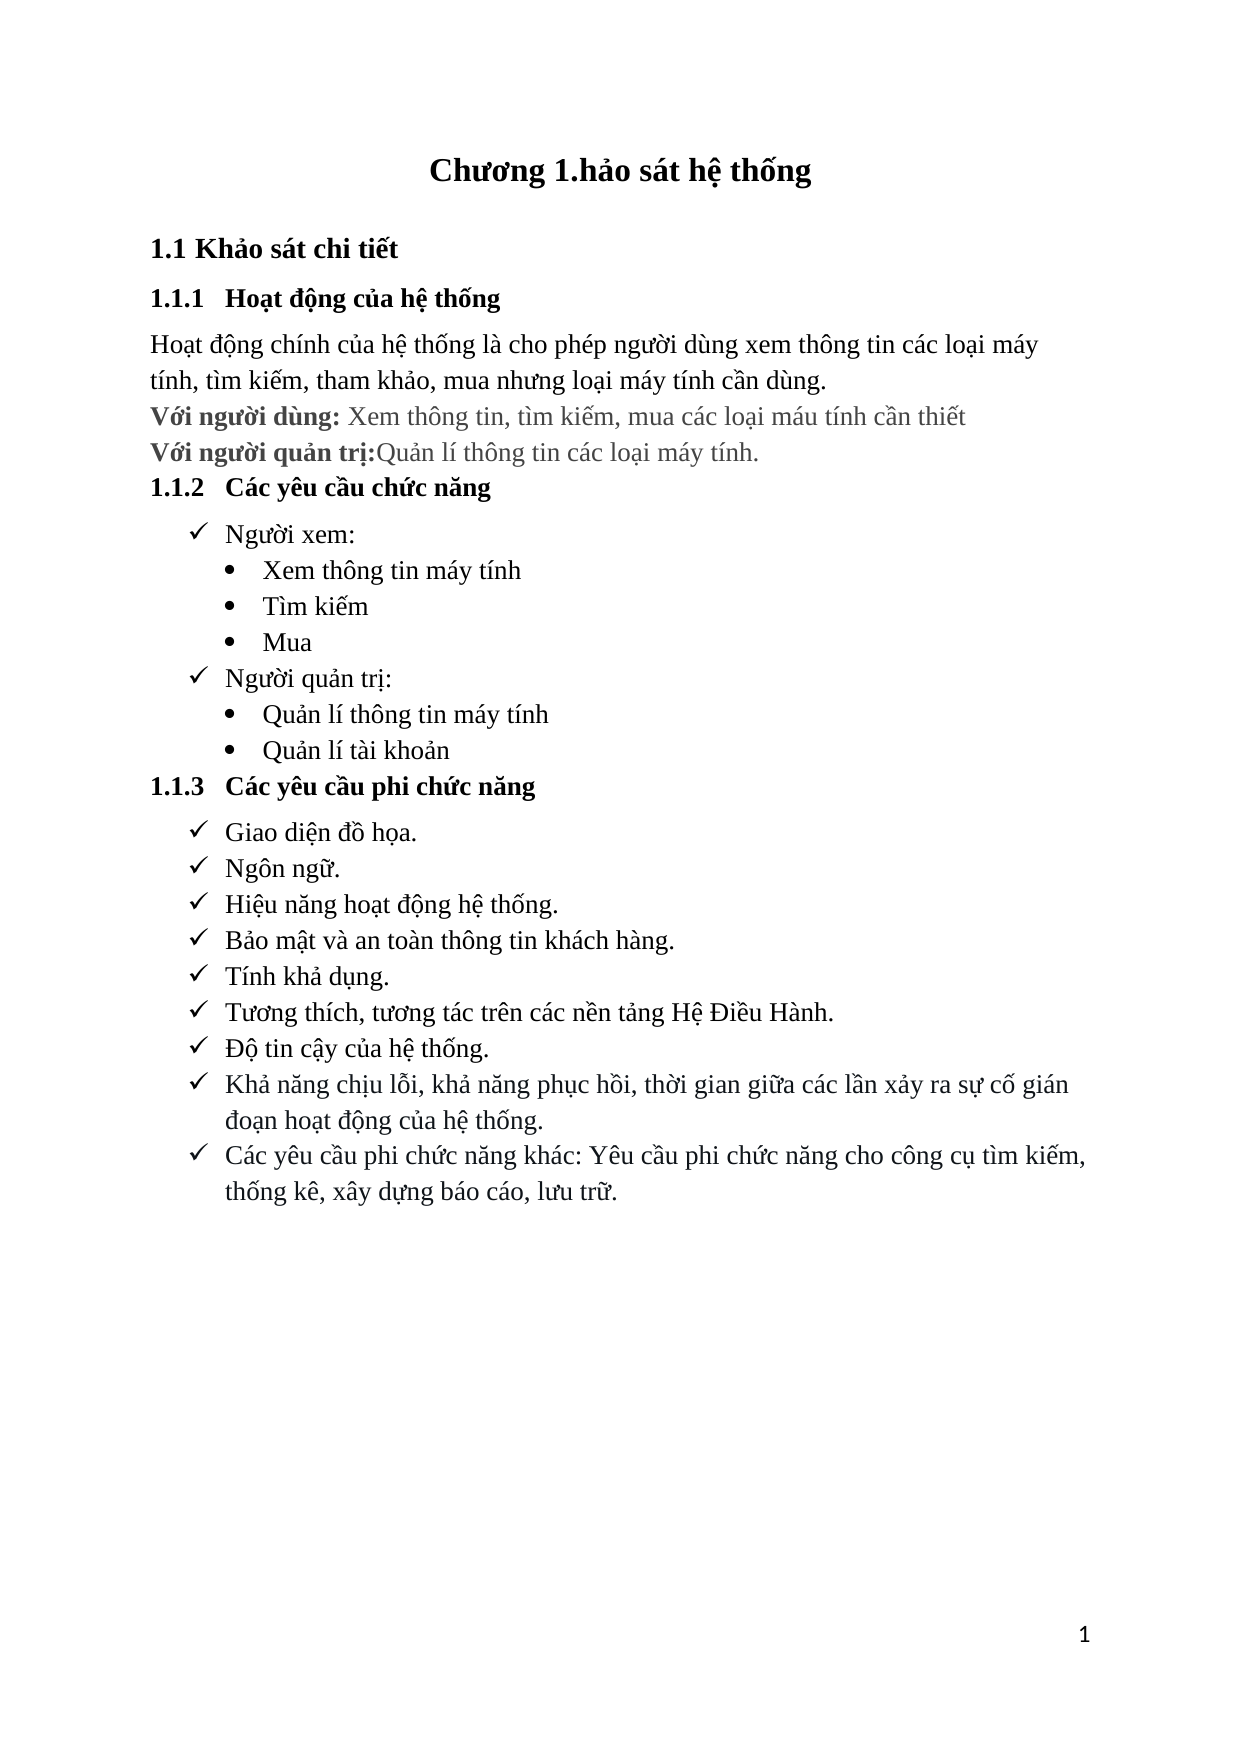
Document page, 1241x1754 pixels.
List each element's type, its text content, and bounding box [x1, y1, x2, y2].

list Khả năng chịu lỗi, khả năng phục hồi, thời gian giữa các lần xảy ra sự cố gián đoạn hoạt động của hệ thống. [187, 1068, 1090, 1135]
subtitle Các yêu cầu phi chức năng [150, 770, 1090, 801]
list Bảo mật và an toàn thông tin khách hàng. [187, 924, 1090, 955]
subtitle Các yêu cầu chức năng [150, 471, 1090, 503]
subtitle Hoạt động của hệ thống [150, 282, 1090, 313]
list Quản lí thông tin máy tính [225, 698, 1090, 729]
list Tính khả dụng. [187, 960, 1090, 991]
list Tìm kiếm [225, 590, 1090, 621]
text Với người dùng: Xem thông tin, tìm kiếm, mua các loại máu tính cần thiết Với người quản trị:Quản lí thông tin các loại máy tính. [150, 400, 1090, 467]
list Hiệu năng hoạt động hệ thống. [187, 888, 1090, 919]
subtitle hảo sát hệ thống [150, 150, 1090, 188]
list Ngôn ngữ. [187, 852, 1090, 883]
list Giao diện đồ họa. [187, 816, 1090, 848]
list Các yêu cầu phi chức năng khác: Yêu cầu phi chức năng cho công cụ tìm kiếm, thống kê, xây dựng báo cáo, lưu trữ. [187, 1139, 1090, 1206]
list Xem thông tin máy tính [225, 554, 1090, 585]
list Mua [225, 626, 1090, 657]
list Người quản trị: [187, 662, 1090, 693]
list Độ tin cậy của hệ thống. [187, 1032, 1090, 1063]
subtitle Khảo sát chi tiết [150, 232, 1090, 265]
list Quản lí tài khoản [225, 734, 1090, 765]
text Hoạt động chính của hệ thống là cho phép người dùng xem thông tin các loại máy tính, tìm kiếm, tham khảo, mua nhưng loại máy tính cần dùng. [150, 328, 1090, 395]
list Người xem: [187, 518, 1090, 549]
list Tương thích, tương tác trên các nền tảng Hệ Điều Hành. [187, 996, 1090, 1027]
